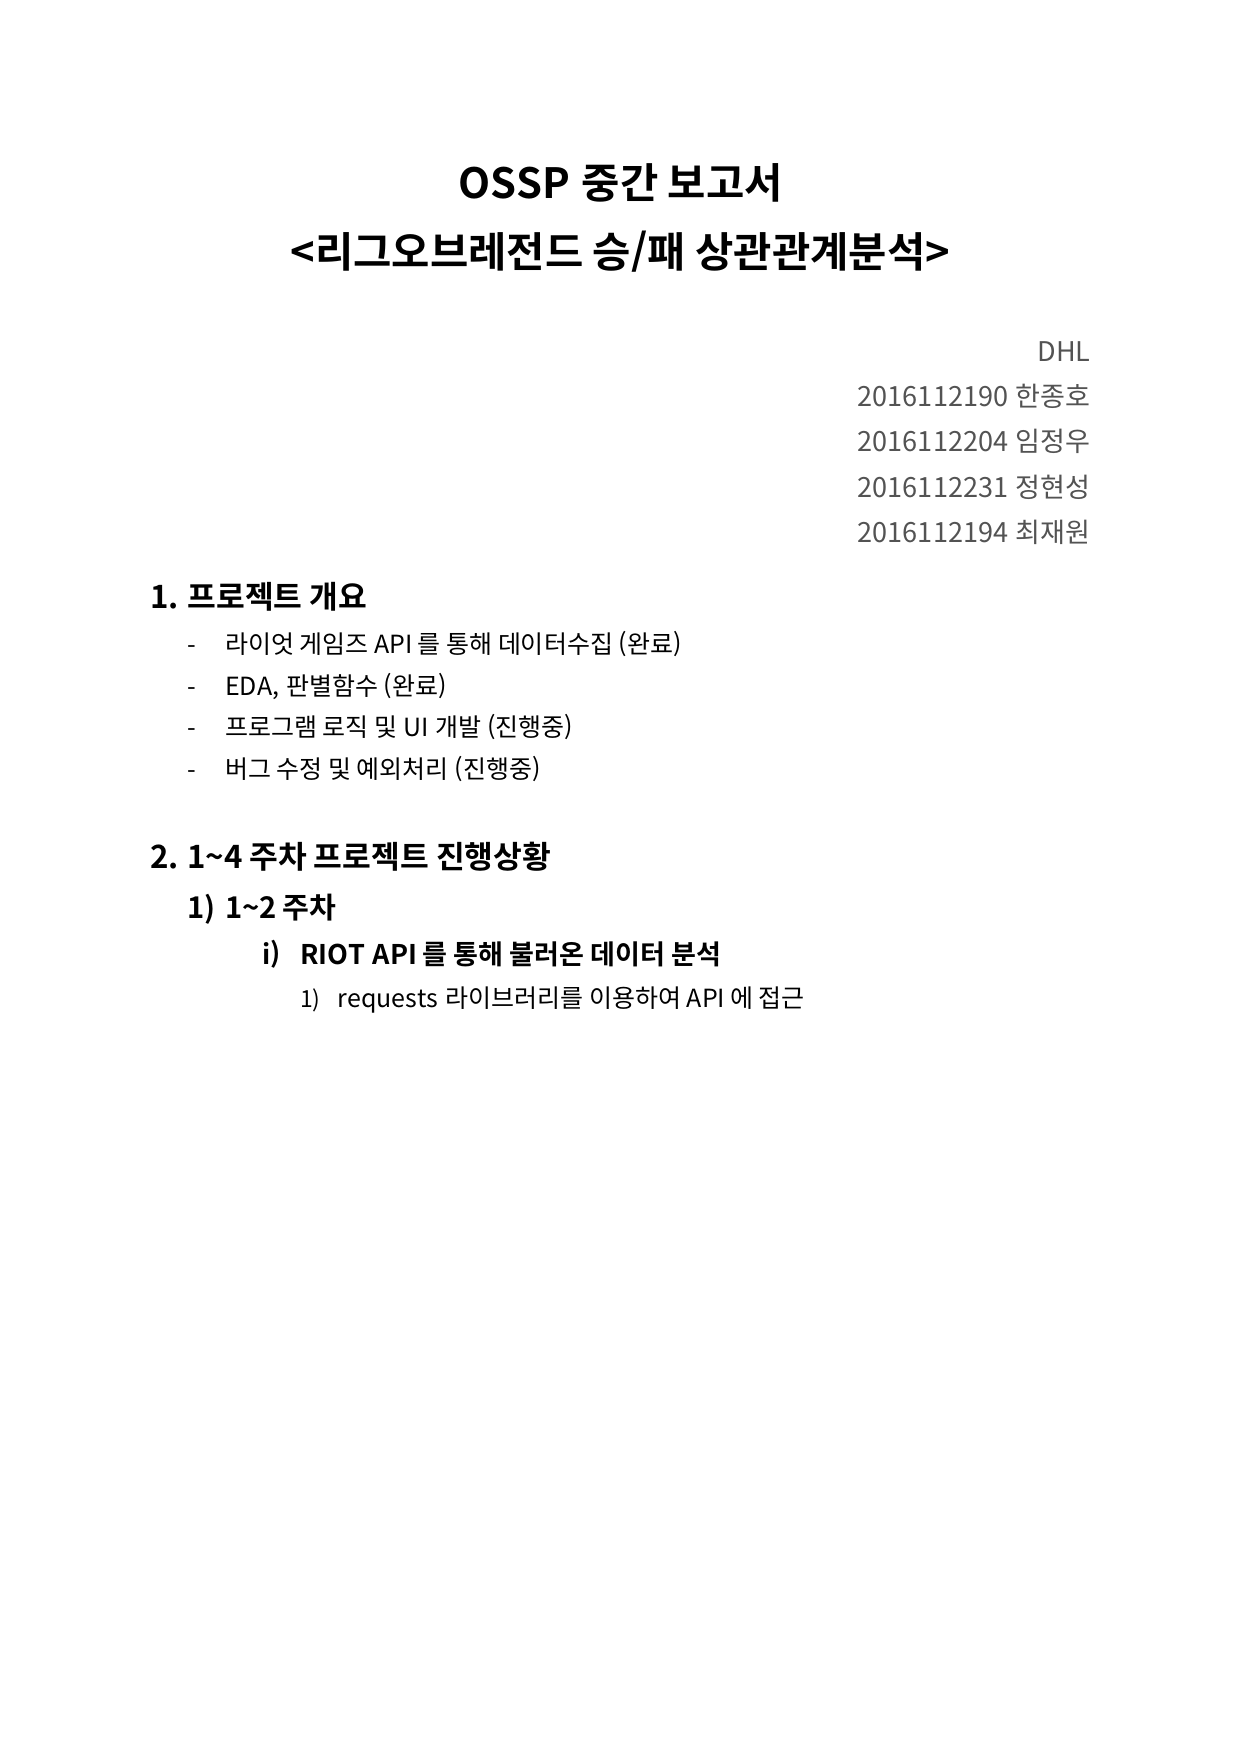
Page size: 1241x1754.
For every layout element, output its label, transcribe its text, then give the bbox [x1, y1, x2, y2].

list 라이엇 게임즈 API를 통해 데이터수집 (완료) [187, 624, 1090, 661]
list requests 라이브러리를 이용하여 API에 접근 [300, 978, 1090, 1014]
text DHL [150, 330, 1090, 369]
text OSSP 중간 보고서 [150, 150, 1090, 210]
list RIOT API를 통해 불러온 데이터 분석 [262, 933, 1090, 972]
text <리그오브레전드 승/패 상관관계분석> [150, 219, 1090, 279]
text 2016112231 정현성 [150, 466, 1090, 505]
text 2. 1~4주차 프로젝트 진행상황 [150, 833, 1090, 878]
list 1~2주차 [187, 885, 1090, 927]
list EDA, 판별함수 (완료) [187, 666, 1090, 702]
text 1. 프로젝트 개요 [150, 572, 1090, 618]
text 2016112204 임정우 [150, 420, 1090, 460]
text 2016112190 한종호 [150, 375, 1090, 414]
text 2016112194 최재원 [150, 511, 1090, 550]
list 버그 수정 및 예외처리 (진행중) [187, 749, 1090, 786]
list 프로그램 로직 및 UI 개발 (진행중) [187, 708, 1090, 744]
